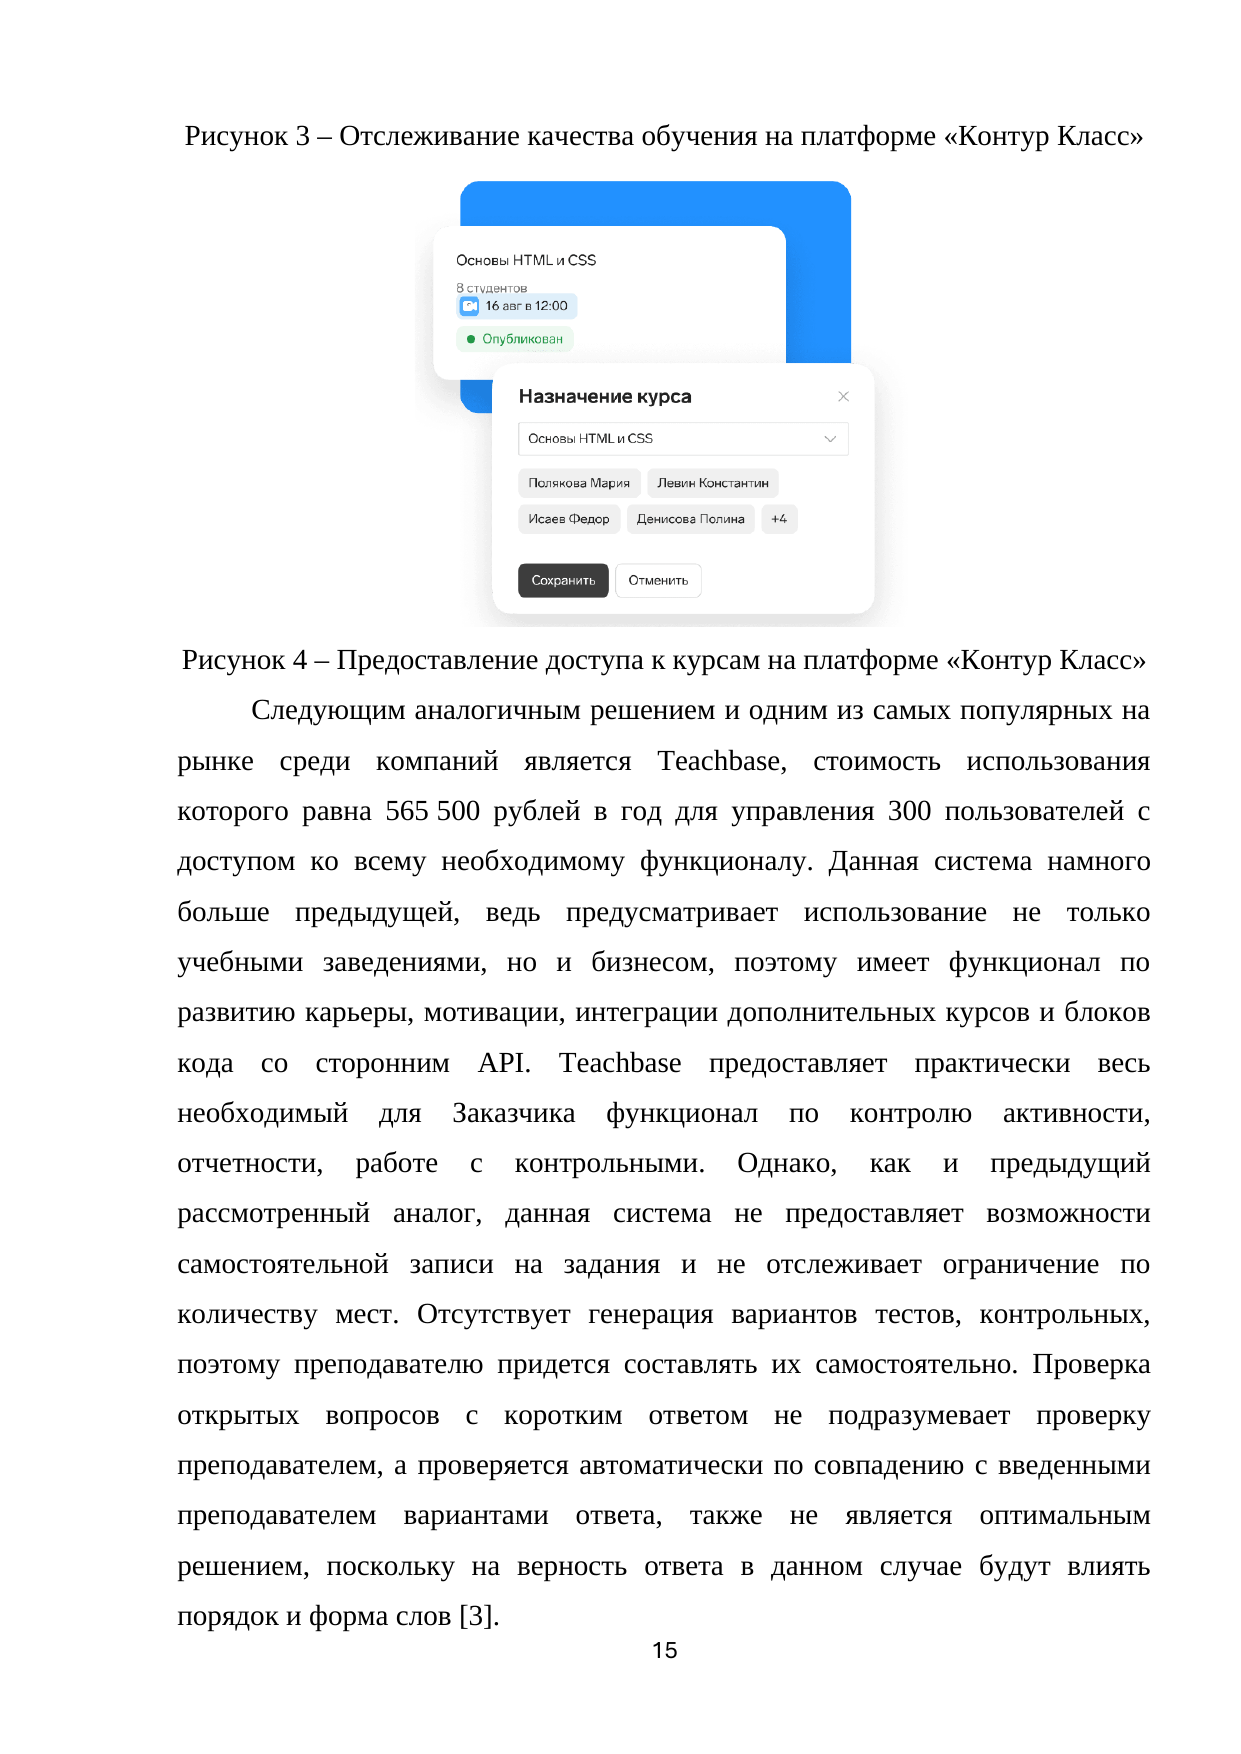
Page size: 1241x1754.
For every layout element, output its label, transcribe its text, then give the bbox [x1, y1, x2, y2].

picture [414, 168, 914, 627]
text Следующим аналогичным решением и одним из самых популярных на рынке среди компаний является Teachbase, стоимость использования которого равна 565 500 рублей в год для управления 300 пользователей с доступом ко всему необходимому функционалу. Данная система намного больше предыдущей, ведь предусматривает использование не только учебными заведениями, но и бизнесом, поэтому имеет функционал по развитию карьеры, мотивации, интеграции дополнительных курсов и блоков кода со сторонним API. Teachbase предоставляет практически весь необходимый для Заказчика функционал по контролю активности, отчетности, работе с контрольными. Однако, как и предыдущий рассмотренный аналог, данная система не предоставляет возможности самостоятельной записи на задания и не отслеживает ограничение по количеству мест. Отсутствует генерация вариантов тестов, контрольных, поэтому преподавателю придется составлять их самостоятельно. Проверка открытых вопросов с коротким ответом не подразумевает проверку преподавателем, а проверяется автоматически по совпадению с введенными преподавателем вариантами ответа, также не является оптимальным решением, поскольку на верность ответа в данном случае будут влиять порядок и форма слов [3]. [177, 692, 1152, 1632]
text Рисунок 3 – Отслеживание качества обучения на платформе «Контур Класс» [177, 118, 1152, 152]
text Рисунок 4 – Предоставление доступа к курсам на платформе «Контур Класс» [177, 642, 1152, 676]
